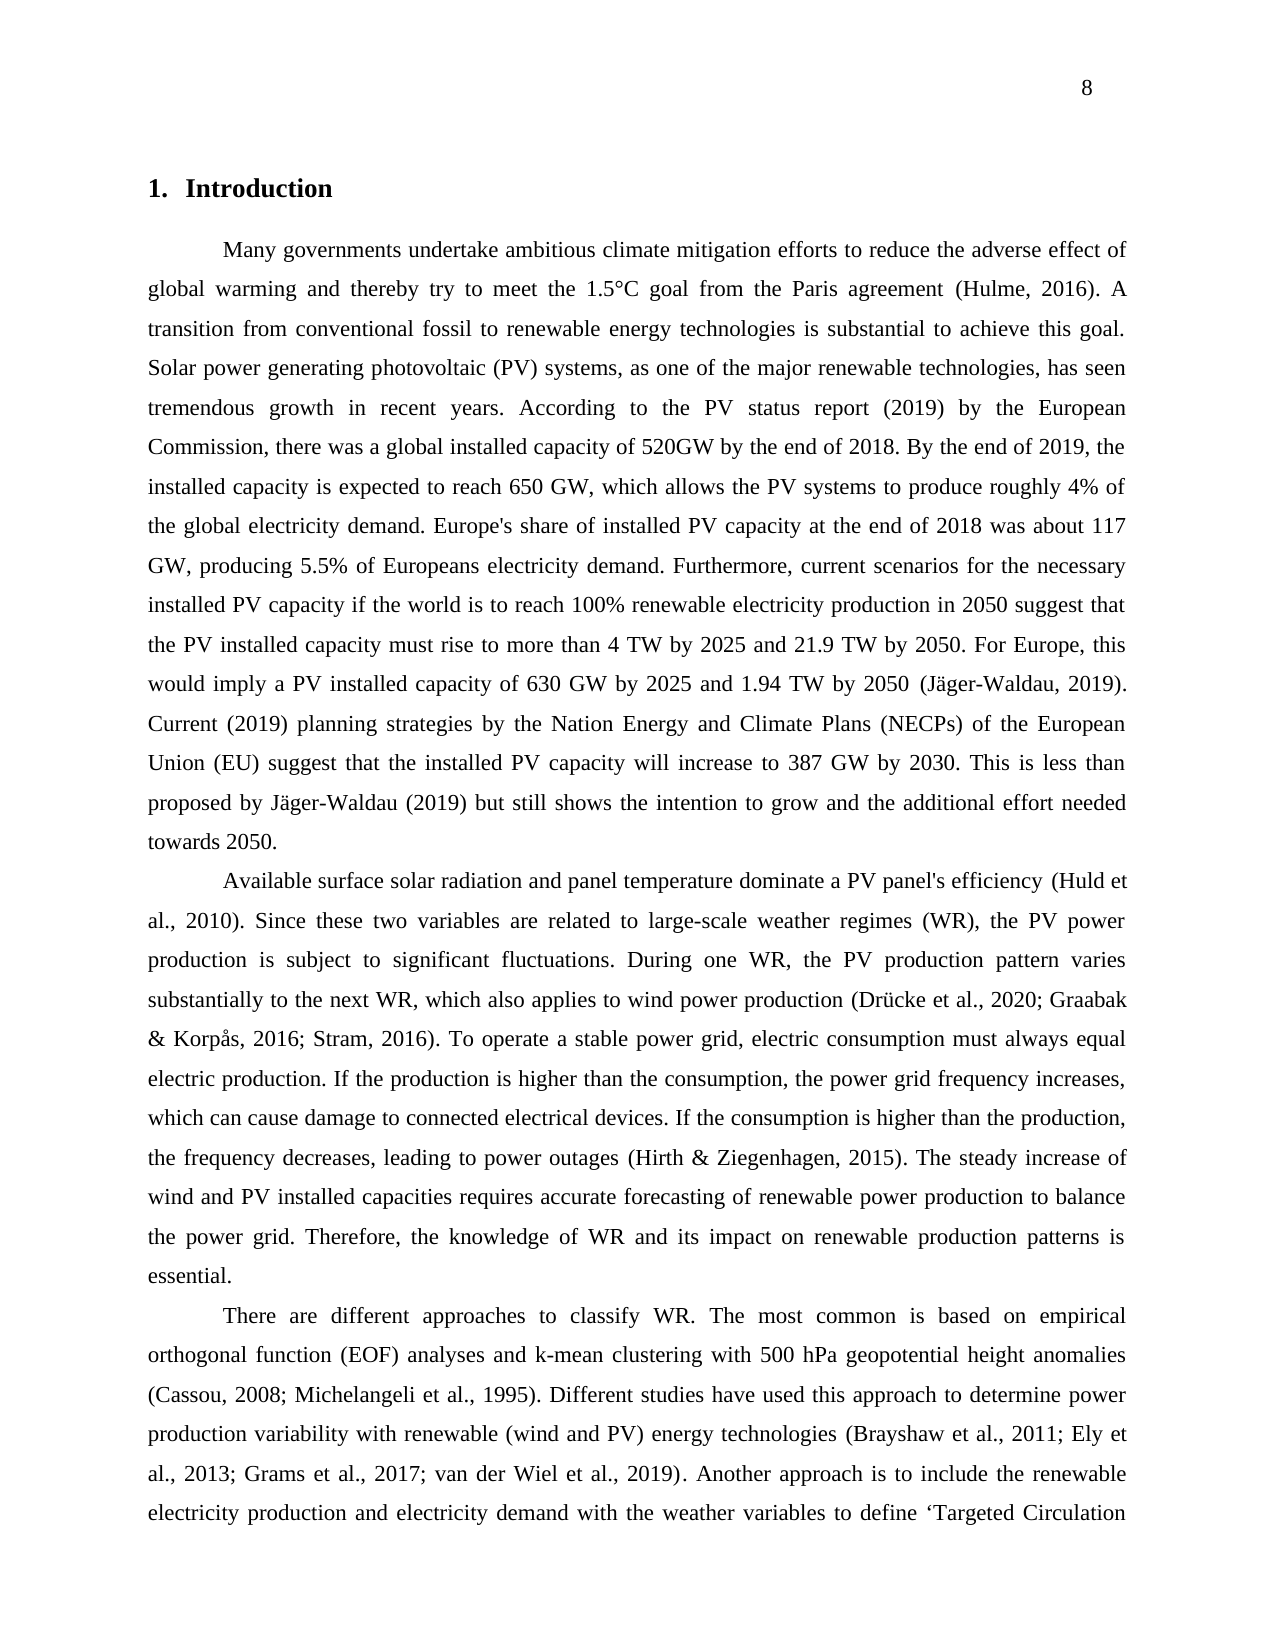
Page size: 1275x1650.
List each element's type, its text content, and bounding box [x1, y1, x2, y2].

subtitle Introduction [148, 173, 1127, 204]
text Many governments undertake ambitious climate mitigation efforts to reduce the adverse effect of global warming and thereby try to meet the 1.5°C goal from the Paris agreement (Hulme, 2016). A transition from conventional fossil to renewable energy technologies is substantial to achieve this goal. Solar power generating photovoltaic (PV) systems, as one of the major renewable technologies, has seen tremendous growth in recent years. According to the PV status report (2019) by the European Commission, there was a global installed capacity of 520GW by the end of 2018. By the end of 2019, the installed capacity is expected to reach 650 GW, which allows the PV systems to produce roughly 4% of the global electricity demand. Europe's share of installed PV capacity at the end of 2018 was about 117 GW, producing 5.5% of Europeans electricity demand. Furthermore, current scenarios for the necessary installed PV capacity if the world is to reach 100% renewable electricity production in 2050 suggest that the PV installed capacity must rise to more than 4 TW by 2025 and 21.9 TW by 2050. For Europe, this would imply a PV installed capacity of 630 GW by 2025 and 1.94 TW by 2050 (Jäger-Waldau, 2019). Current (2019) planning strategies by the Nation Energy and Climate Plans (NECPs) of the European Union (EU) suggest that the installed PV capacity will increase to 387 GW by 2030. This is less than proposed by Jäger-Waldau (2019) but still shows the intention to grow and the additional effort needed towards 2050. [148, 236, 1127, 854]
text Available surface solar radiation and panel temperature dominate a PV panel's efficiency (Huld et al., 2010). Since these two variables are related to large-scale weather regimes (WR), the PV power production is subject to significant fluctuations. During one WR, the PV production pattern varies substantially to the next WR, which also applies to wind power production (Drücke et al., 2020; Graabak & Korpås, 2016; Stram, 2016). To operate a stable power grid, electric consumption must always equal electric production. If the production is higher than the consumption, the power grid frequency increases, which can cause damage to connected electrical devices. If the consumption is higher than the production, the frequency decreases, leading to power outages (Hirth & Ziegenhagen, 2015). The steady increase of wind and PV installed capacities requires accurate forecasting of renewable power production to balance the power grid. Therefore, the knowledge of WR and its impact on renewable production patterns is essential. [148, 868, 1127, 1289]
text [148, 1302, 1127, 1526]
